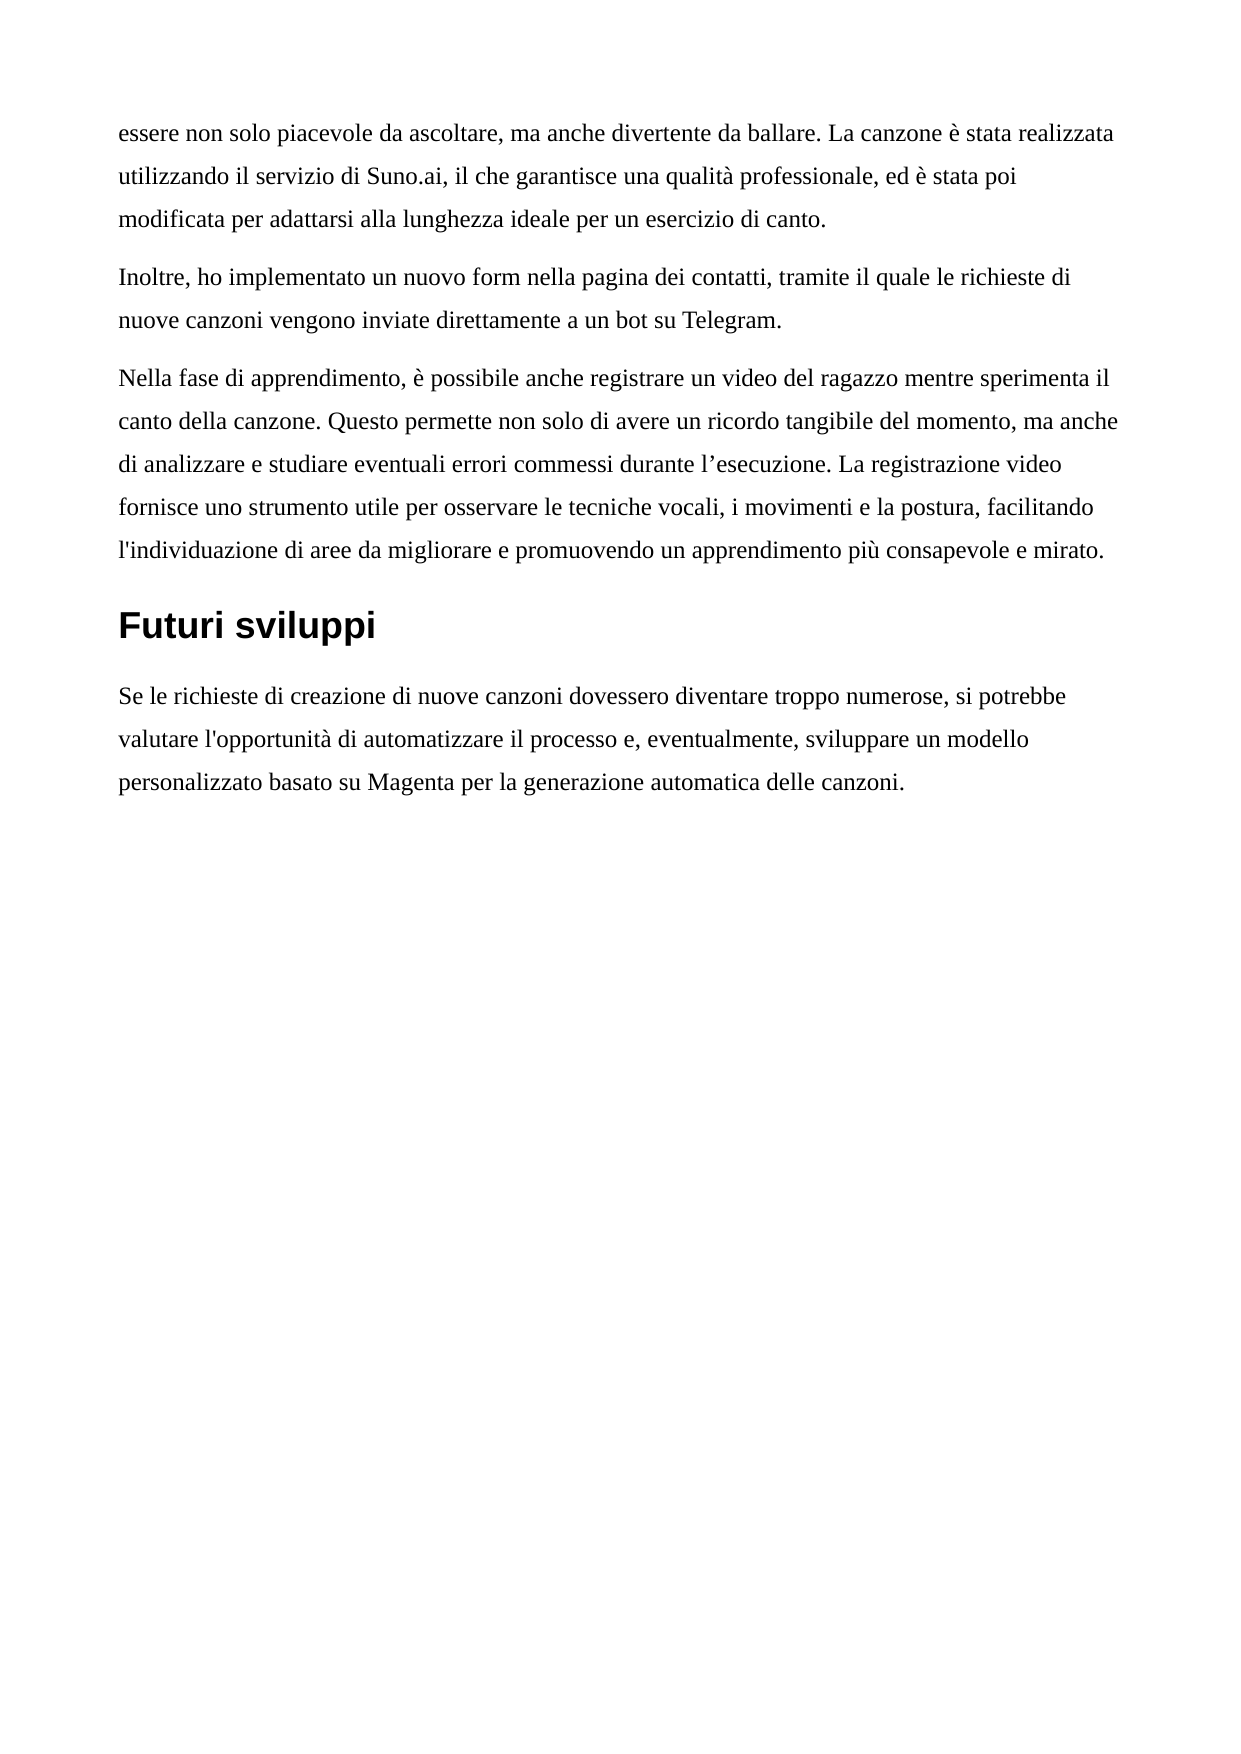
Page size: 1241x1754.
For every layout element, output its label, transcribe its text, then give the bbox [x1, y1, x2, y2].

text Se le richieste di creazione di nuove canzoni dovessero diventare troppo numerose, si potrebbe valutare l'opportunità di automatizzare il processo e, eventualmente, sviluppare un modello personalizzato basato su Magenta per la generazione automatica delle canzoni. [118, 681, 1122, 796]
subtitle Futuri sviluppi [118, 603, 1122, 647]
text Nella fase di apprendimento, è possibile anche registrare un video del ragazzo mentre sperimenta il canto della canzone. Questo permette non solo di avere un ricordo tangibile del momento, ma anche di analizzare e studiare eventuali errori commessi durante l’esecuzione. La registrazione video fornisce uno strumento utile per osservare le tecniche vocali, i movimenti e la postura, facilitando l'individuazione di aree da migliorare e promuovendo un apprendimento più consapevole e mirato. [118, 363, 1122, 564]
text Inoltre, ho implementato un nuovo form nella pagina dei contatti, tramite il quale le richieste di nuove canzoni vengono inviate direttamente a un bot su Telegram. [118, 262, 1122, 334]
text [118, 118, 1122, 233]
